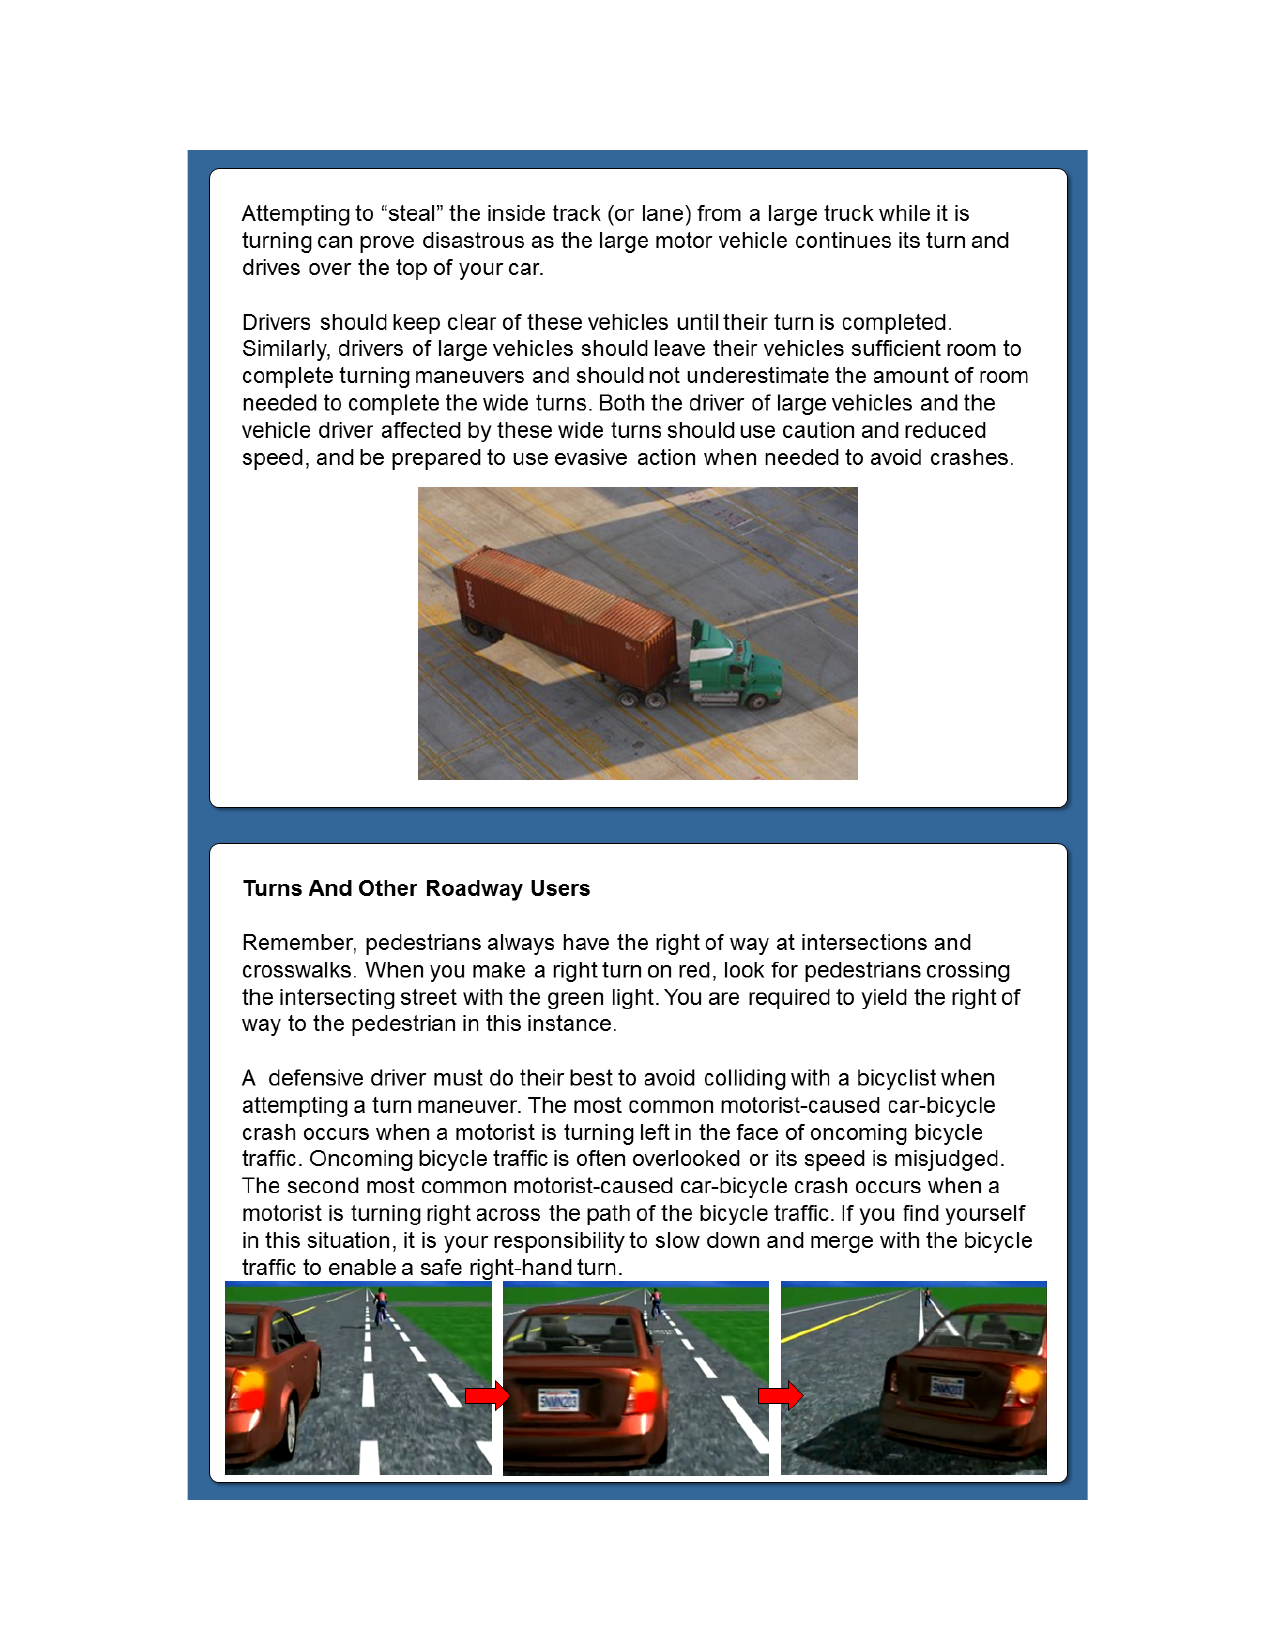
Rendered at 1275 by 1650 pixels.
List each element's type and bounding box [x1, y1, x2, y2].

picture [187, 150, 1088, 1500]
